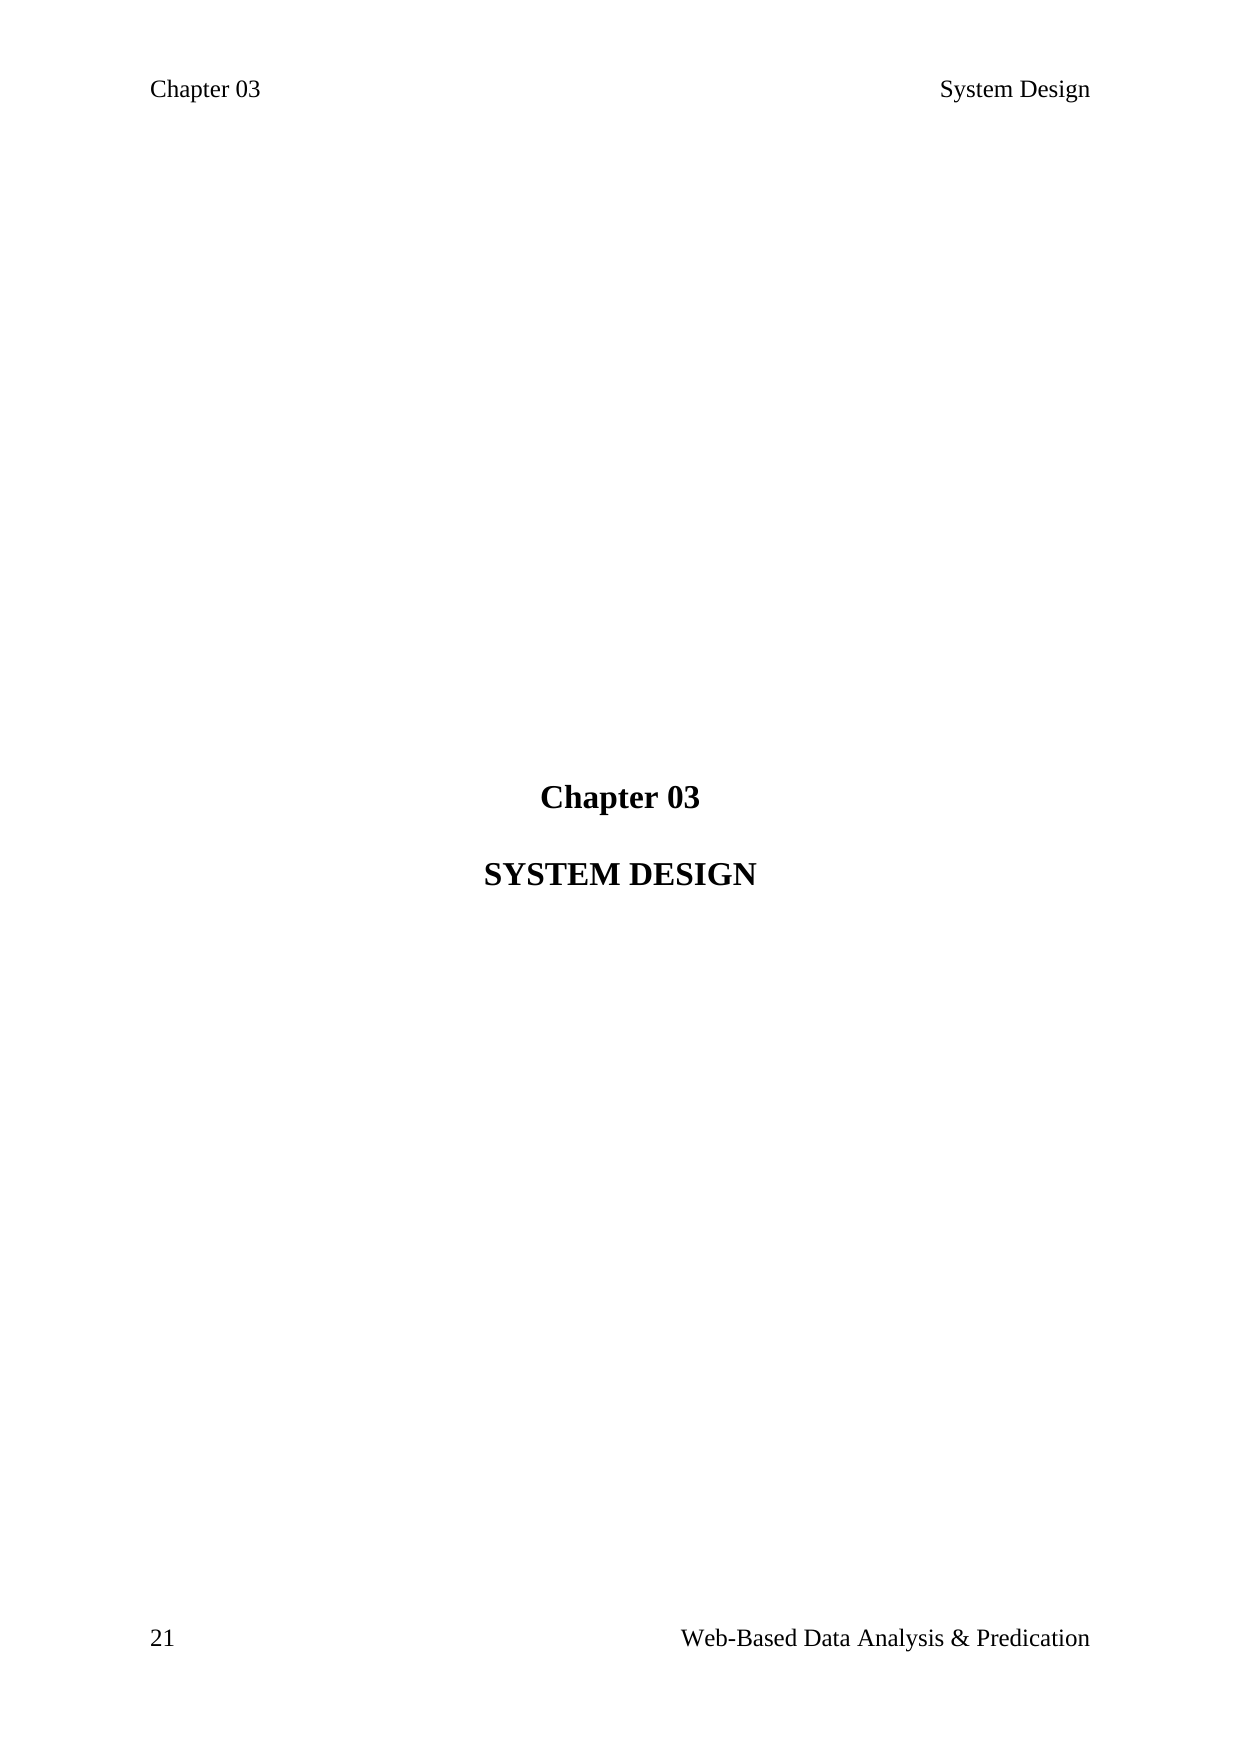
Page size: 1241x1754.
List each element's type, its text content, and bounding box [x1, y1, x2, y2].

text SYSTEM DESIGN [150, 854, 1090, 893]
text Chapter 03 [150, 778, 1090, 816]
